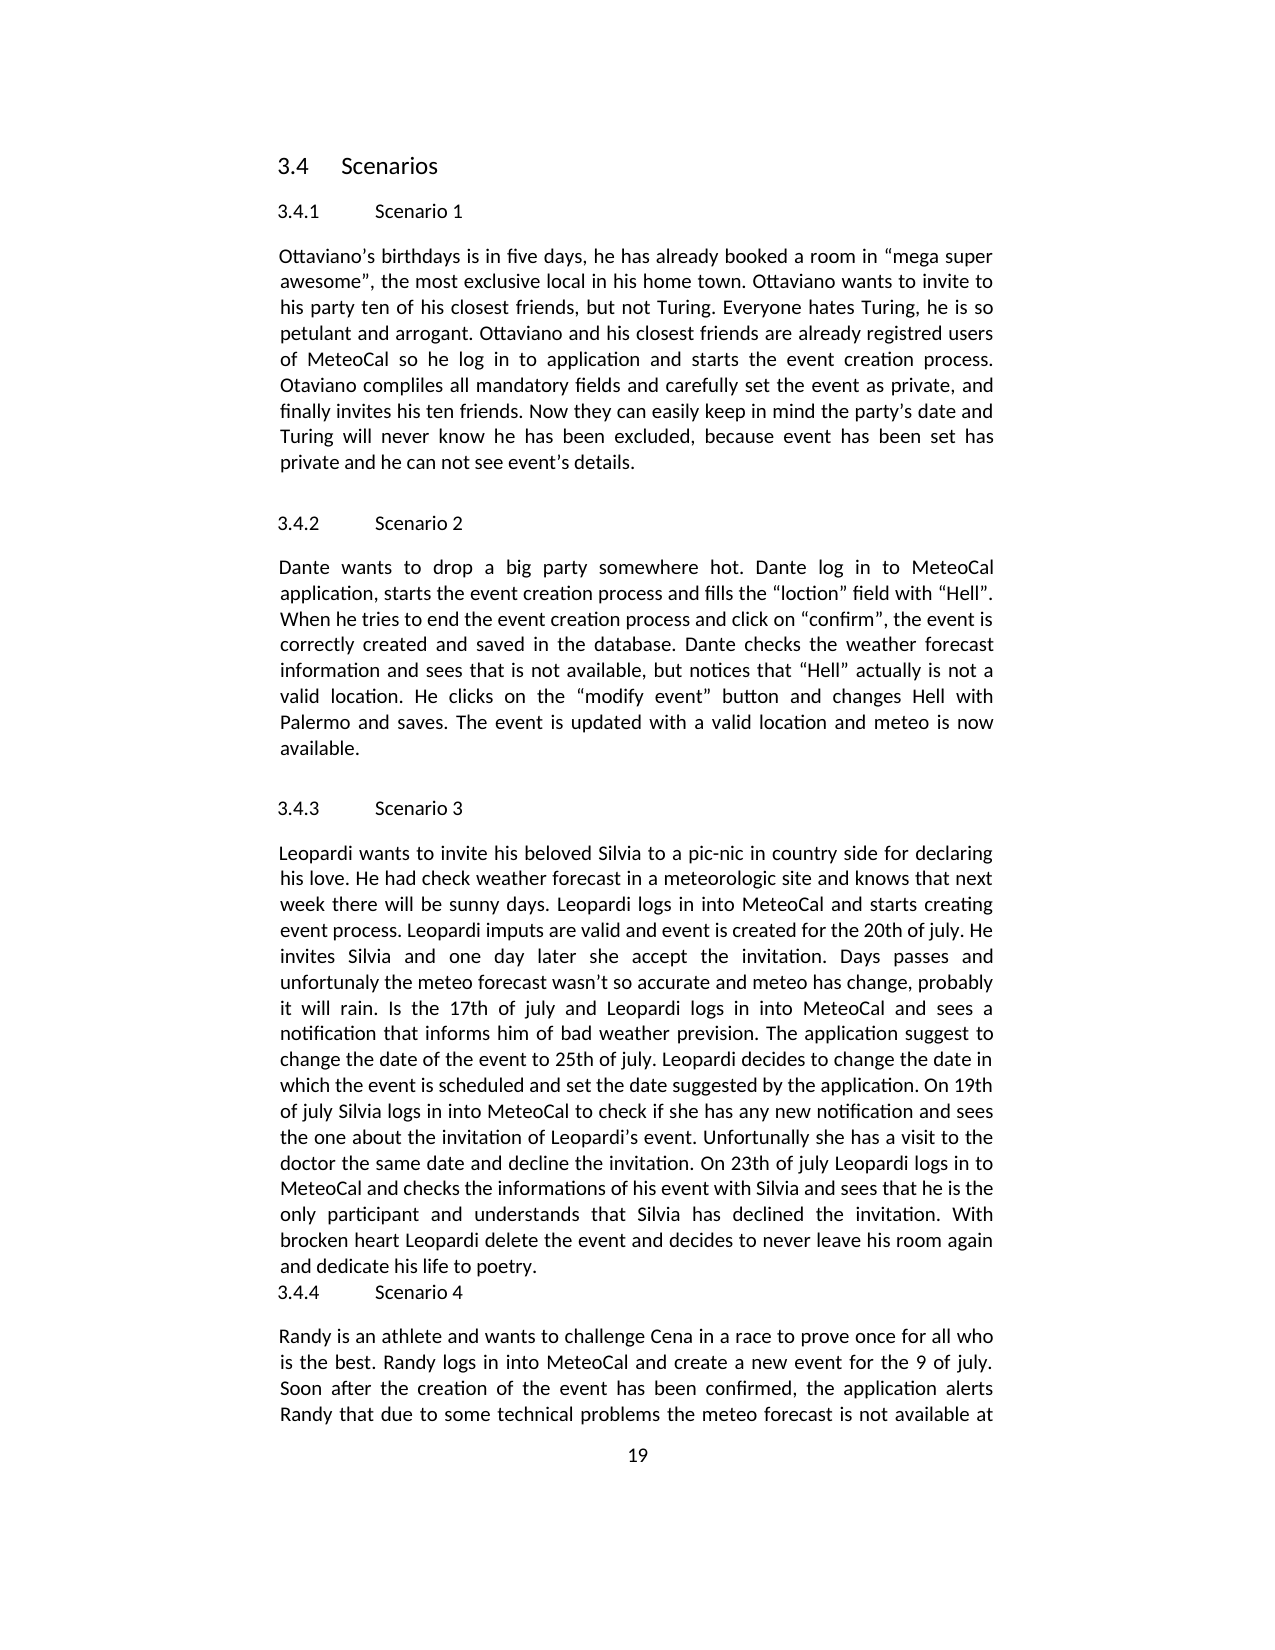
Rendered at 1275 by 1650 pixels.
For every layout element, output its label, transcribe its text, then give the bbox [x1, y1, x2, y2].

text 3.4.3 Scenario 3 [277, 795, 1127, 821]
text 3.4.1 Scenario 1 [277, 198, 1127, 224]
text Leopardi wants to invite his beloved Silvia to a pic-nic in country side for declaring his love. He had check weather forecast in a meteorologic site and knows that next week there will be sunny days. Leopardi logs in into MeteoCal and starts creating event process. Leopardi imputs are valid and event is created for the 20th of july. He invites Silvia and one day later she accept the invitation. Days passes and unfortunaly the meteo forecast wasn’t so accurate and meteo has change, probably it will rain. Is the 17th of july and Leopardi logs in into MeteoCal and sees a notification that informs him of bad weather prevision. The application suggest to change the date of the event to 25th of july. Leopardi decides to change the date in which the event is scheduled and set the date suggested by the application. On 19th of july Silvia logs in into MeteoCal to check if she has any new notification and sees the one about the invitation of Leopardi’s event. Unfortunally she has a visit to the doctor the same date and decline the invitation. On 23th of july Leopardi logs in to MeteoCal and checks the informations of his event with Silvia and sees that he is the only participant and understands that Silvia has declined the invitation. With brocken heart Leopardi delete the event and decides to never leave his room again and dedicate his life to poetry. [279, 840, 995, 1278]
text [279, 1323, 995, 1426]
text 3.4.2 Scenario 2 [277, 510, 1127, 535]
text Ottaviano’s birthdays is in five days, he has already booked a room in “mega super awesome”, the most exclusive local in his home town. Ottaviano wants to invite to his party ten of his closest friends, but not Turing. Everyone hates Turing, he is so petulant and arrogant. Ottaviano and his closest friends are already registred users of MeteoCal so he log in to application and starts the event creation process. Otaviano compliles all mandatory fields and carefully set the event as private, and finally invites his ten friends. Now they can easily keep in mind the party’s date and Turing will never know he has been excluded, because event has been set has private and he can not see event’s details. [279, 243, 995, 475]
subtitle Scenarios [277, 150, 1127, 181]
text 3.4.4 Scenario 4 [277, 1279, 1127, 1304]
text Dante wants to drop a big party somewhere hot. Dante log in to MeteoCal application, starts the event creation process and fills the “loction” field with “Hell”. When he tries to end the event creation process and click on “confirm”, the event is correctly created and saved in the database. Dante checks the weather forecast information and sees that is not available, but notices that “Hell” actually is not a valid location. He clicks on the “modify event” button and changes Hell with Palermo and saves. The event is updated with a valid location and meteo is now available. [279, 554, 995, 760]
